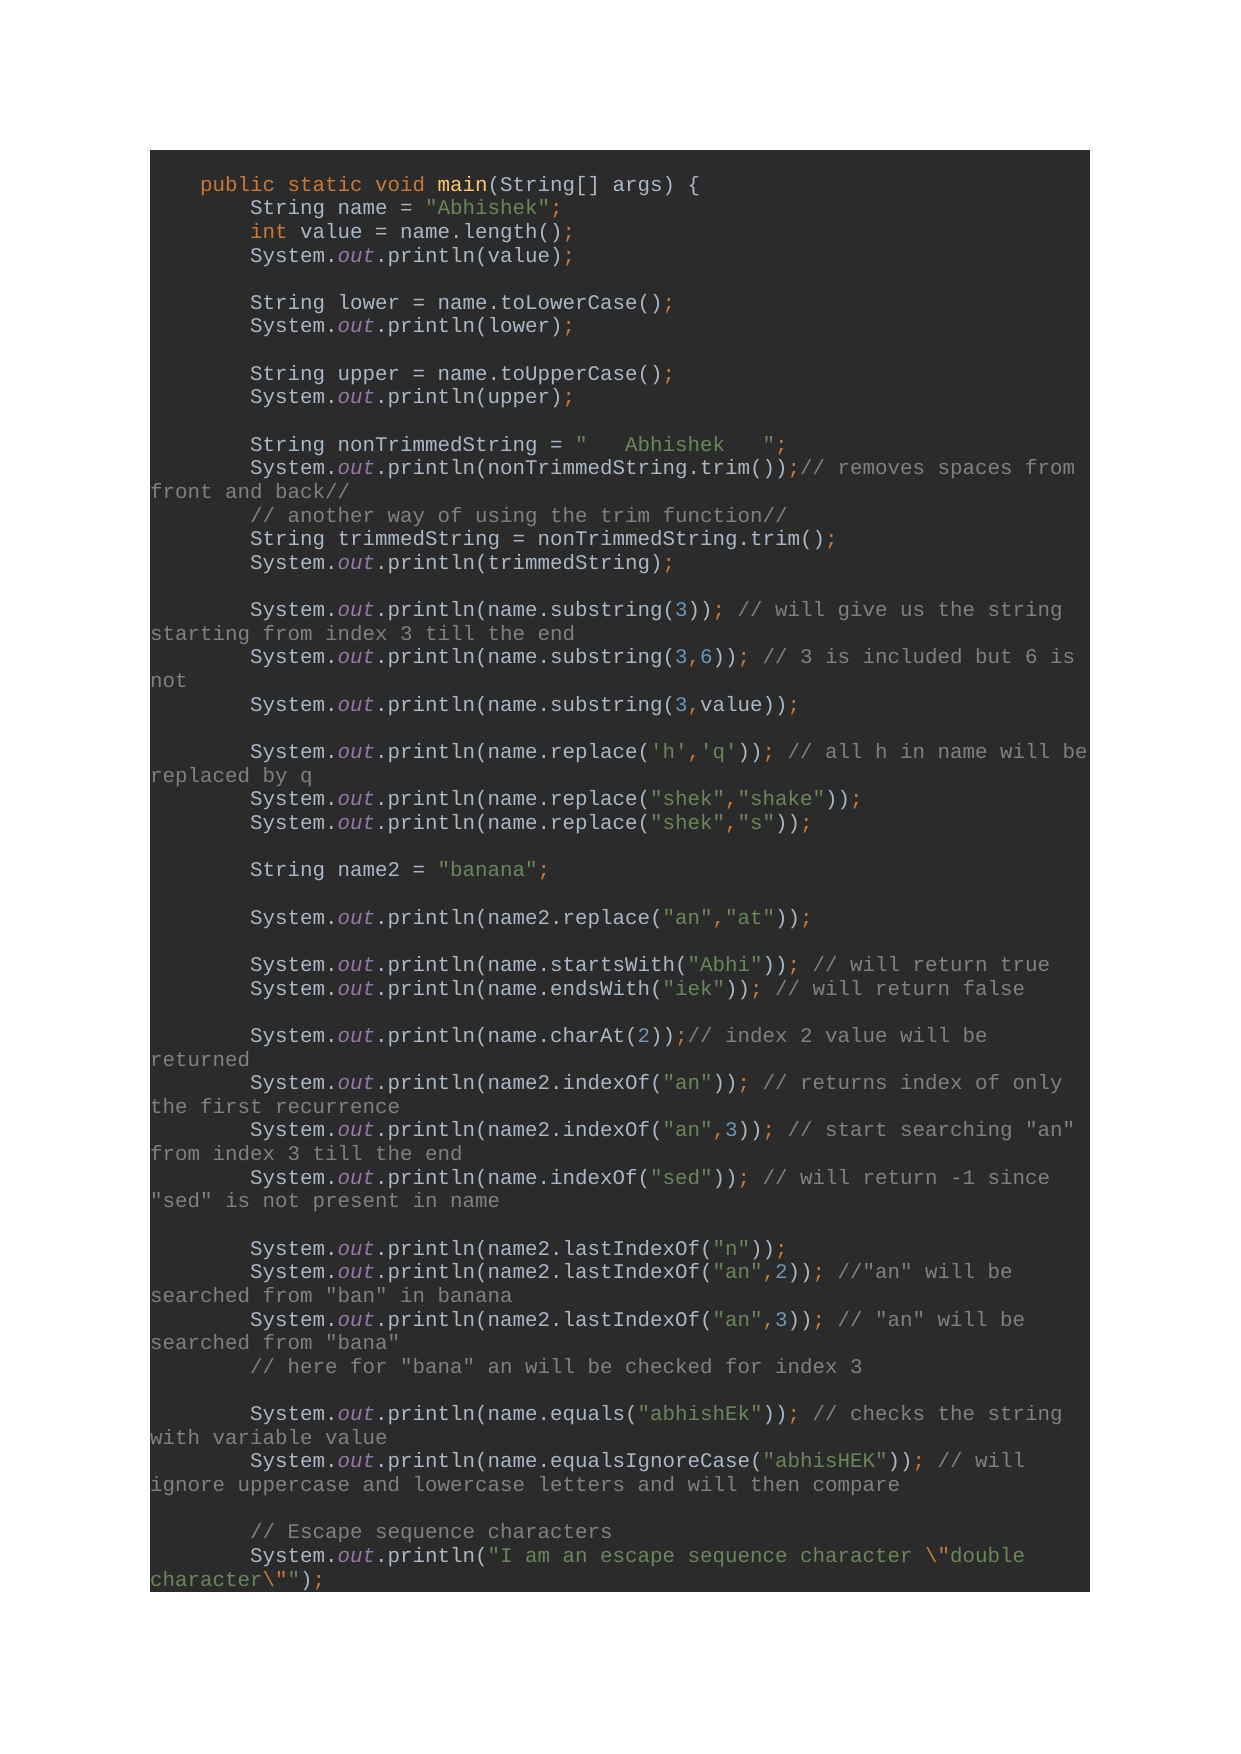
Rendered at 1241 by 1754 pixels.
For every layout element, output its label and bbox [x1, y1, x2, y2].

text [150, 150, 1090, 1592]
